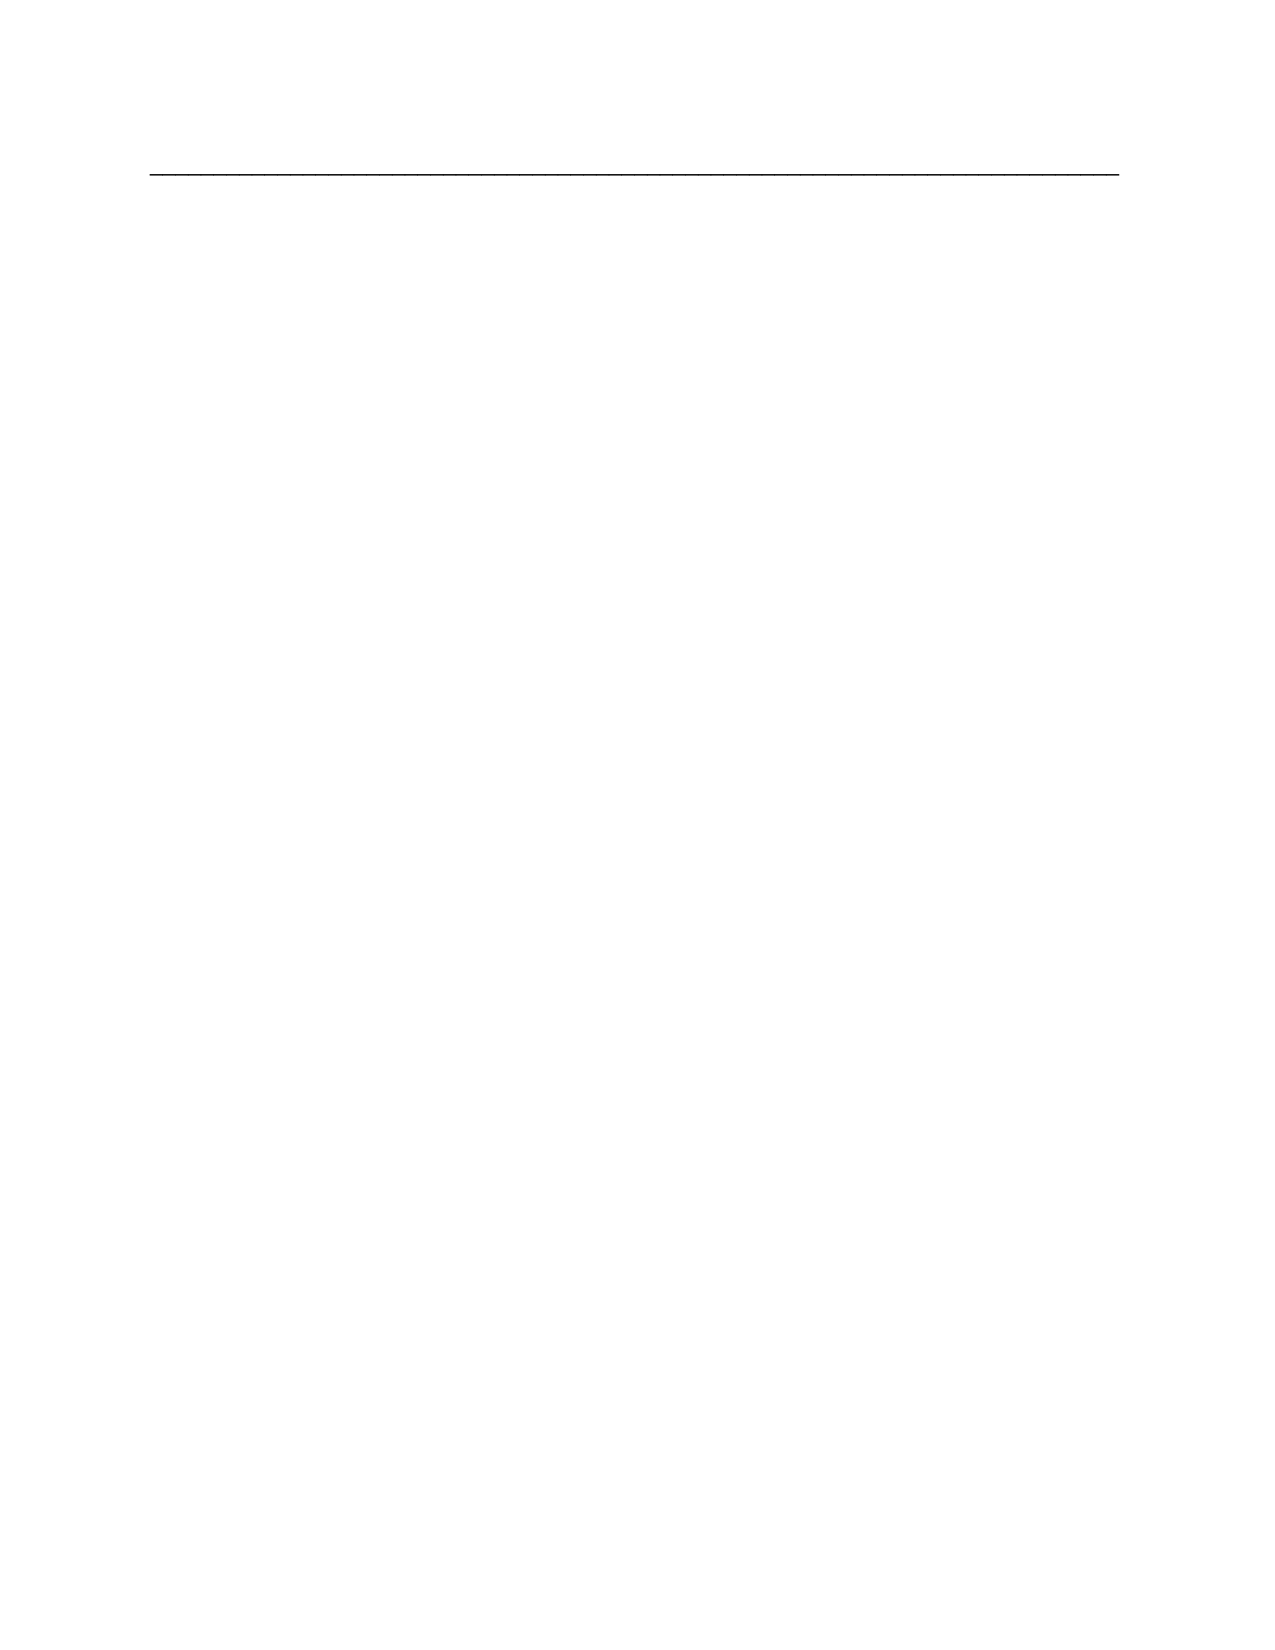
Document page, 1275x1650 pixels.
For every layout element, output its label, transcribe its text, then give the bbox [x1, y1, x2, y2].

text ____________________________________________________________________________ [150, 150, 1125, 176]
